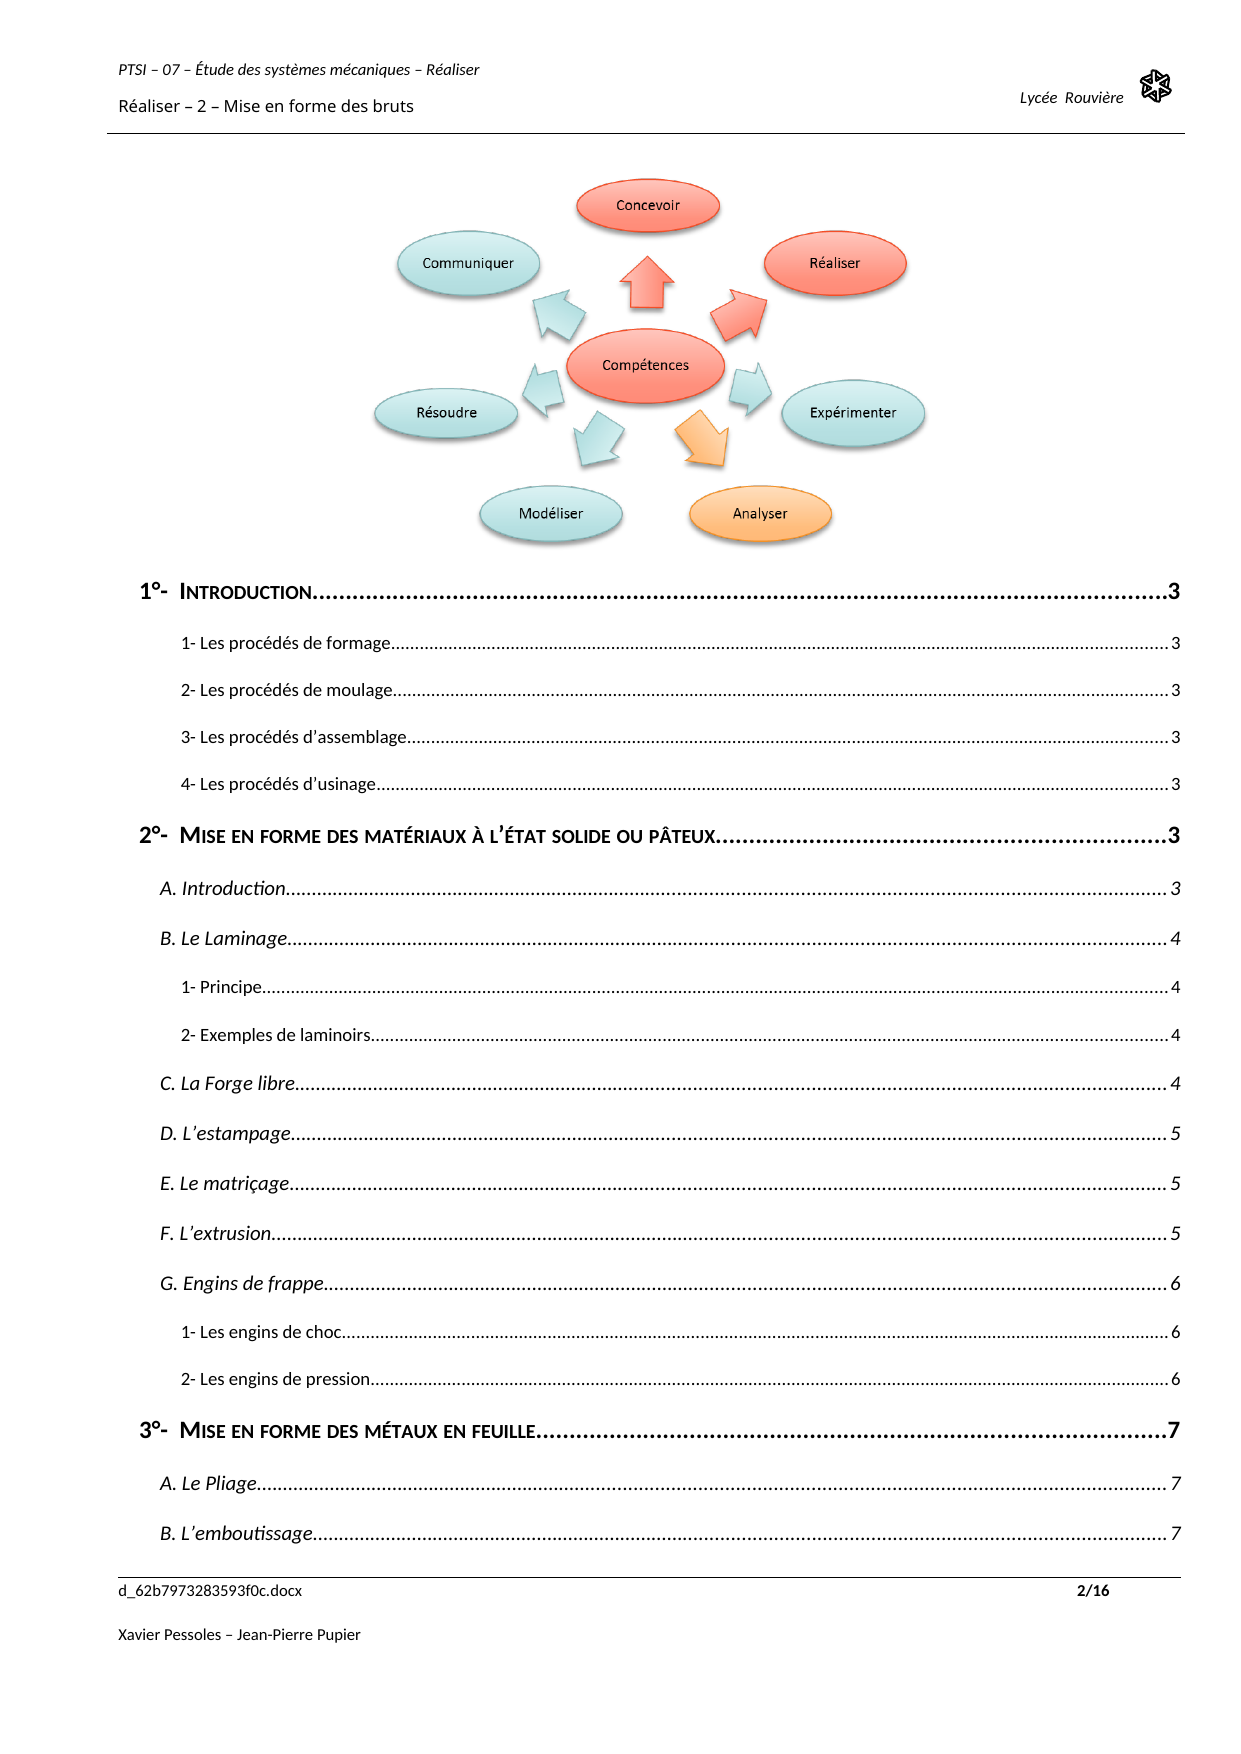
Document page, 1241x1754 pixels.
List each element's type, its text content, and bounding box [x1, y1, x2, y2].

text 2- Les engins de pression 6 [181, 1367, 1181, 1390]
text 1- Les engins de choc 6 [181, 1320, 1181, 1343]
text C. La Forge libre 4 [160, 1070, 1181, 1095]
text 2- Exemples de laminoirs 4 [181, 1023, 1181, 1046]
text A. Le Pliage 7 [160, 1470, 1181, 1496]
text 1- Principe 4 [181, 976, 1181, 998]
text D. L’estampage 5 [160, 1120, 1181, 1145]
text G. Engins de frappe 6 [160, 1270, 1181, 1295]
text 4- Les procédés d’usinage 3 [181, 772, 1181, 795]
text 3- Les procédés d’assemblage 3 [181, 725, 1181, 748]
text 1- Les procédés de formage 3 [181, 631, 1181, 654]
picture [369, 177, 930, 551]
text B. Le Laminage 4 [160, 926, 1181, 951]
text 2°- Mise en forme des matériaux à l’état solide ou pâteux 3 [139, 820, 1181, 850]
text E. Le matriçage 5 [160, 1170, 1181, 1195]
text A. Introduction 3 [160, 876, 1181, 901]
text 3°- Mise en forme des métaux en feuille 7 [139, 1414, 1181, 1445]
text 2- Les procédés de moulage 3 [181, 678, 1181, 701]
text B. L’emboutissage 7 [160, 1520, 1181, 1546]
text 1°- Introduction 3 [139, 575, 1181, 606]
text F. L’extrusion 5 [160, 1220, 1181, 1245]
